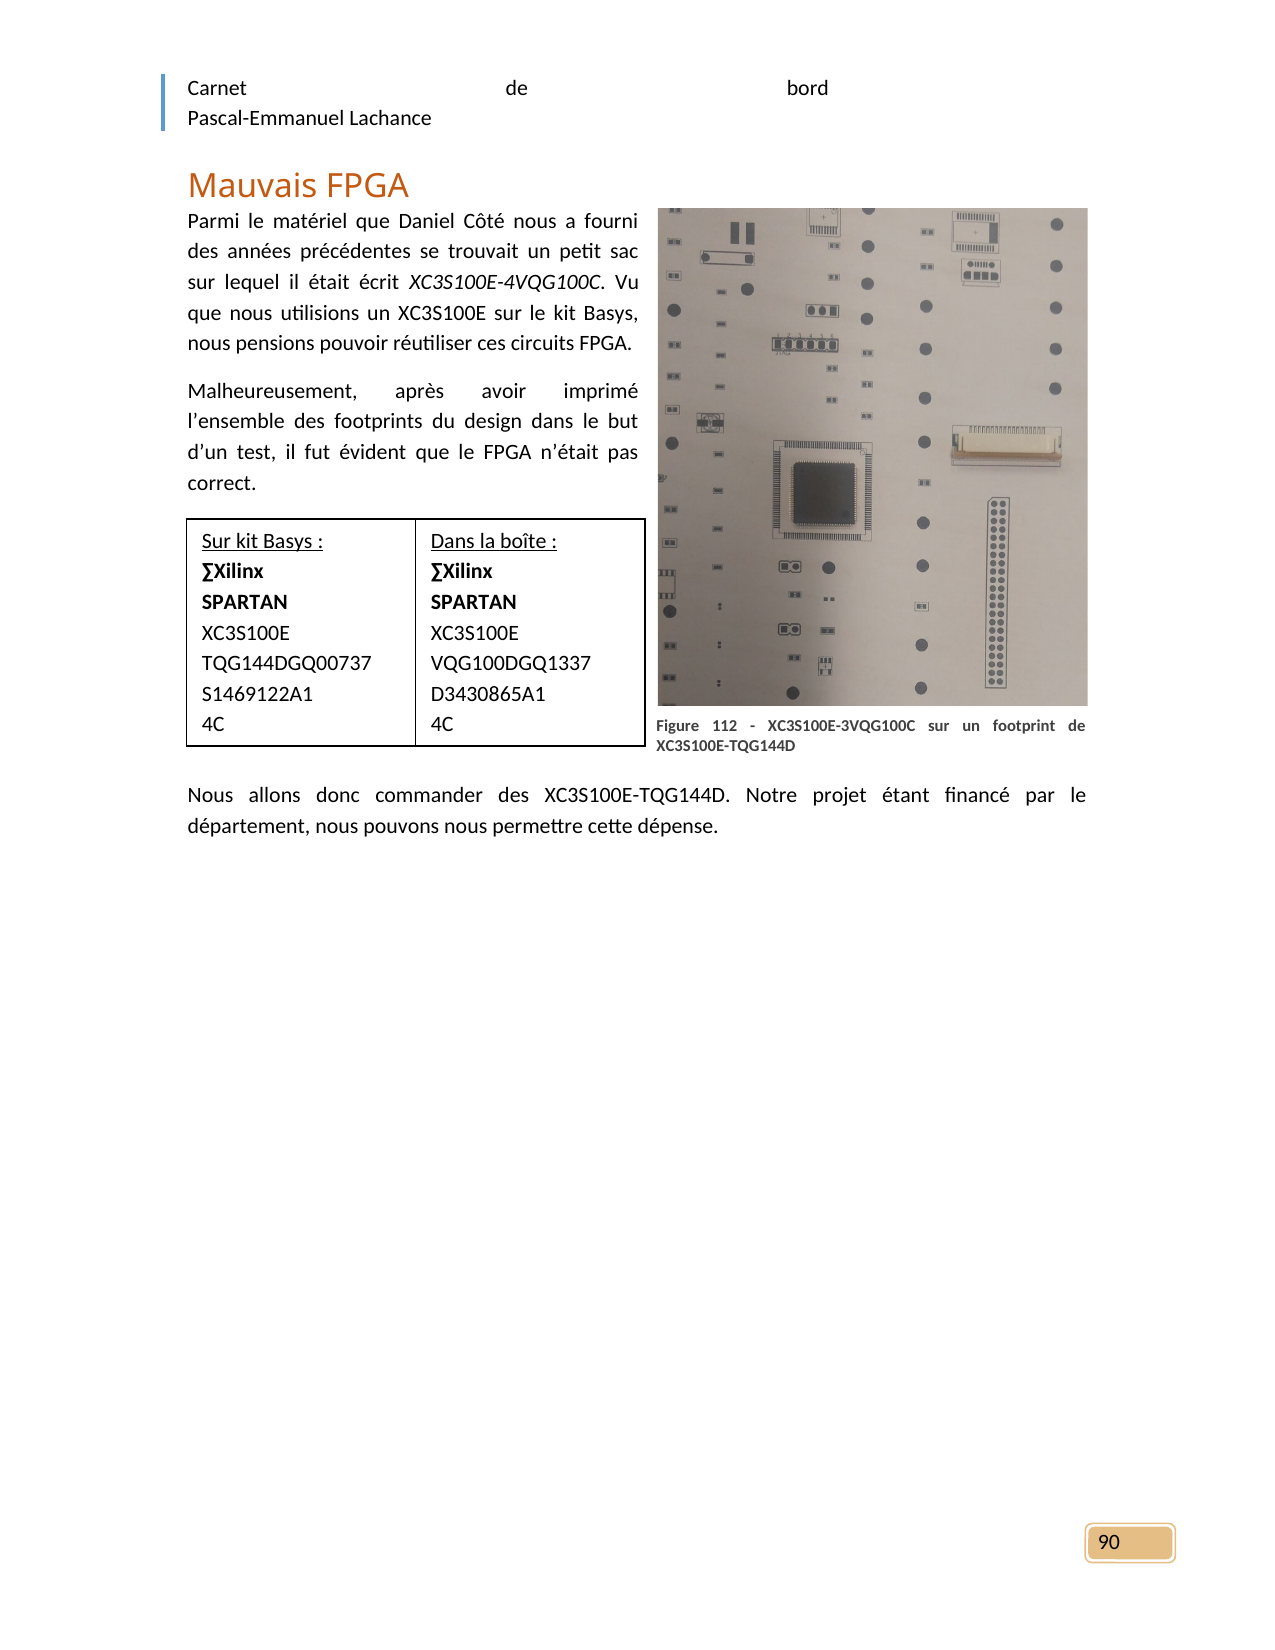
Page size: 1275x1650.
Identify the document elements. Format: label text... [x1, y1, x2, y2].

subtitle Mauvais FPGA [187, 162, 1087, 207]
text Parmi le matériel que Daniel Côté nous a fourni des années précédentes se trouvait un petit sac sur lequel il était écrit XC3S100E-4VQG100C. Vu que nous utilisions un XC3S100E sur le kit Basys, nous pensions pouvoir réutiliser ces circuits FPGA. [187, 207, 1087, 356]
text Nous allons donc commander des XC3S100E-TQG144D. Notre projet étant financé par le département, nous pouvons nous permettre cette dépense. [187, 563, 1087, 839]
text Malheureusement, après avoir imprimé l’ensemble des footprints du design dans le but d’un test, il fut évident que le FPGA n’était pas correct. [187, 377, 657, 495]
picture [657, 208, 1088, 706]
